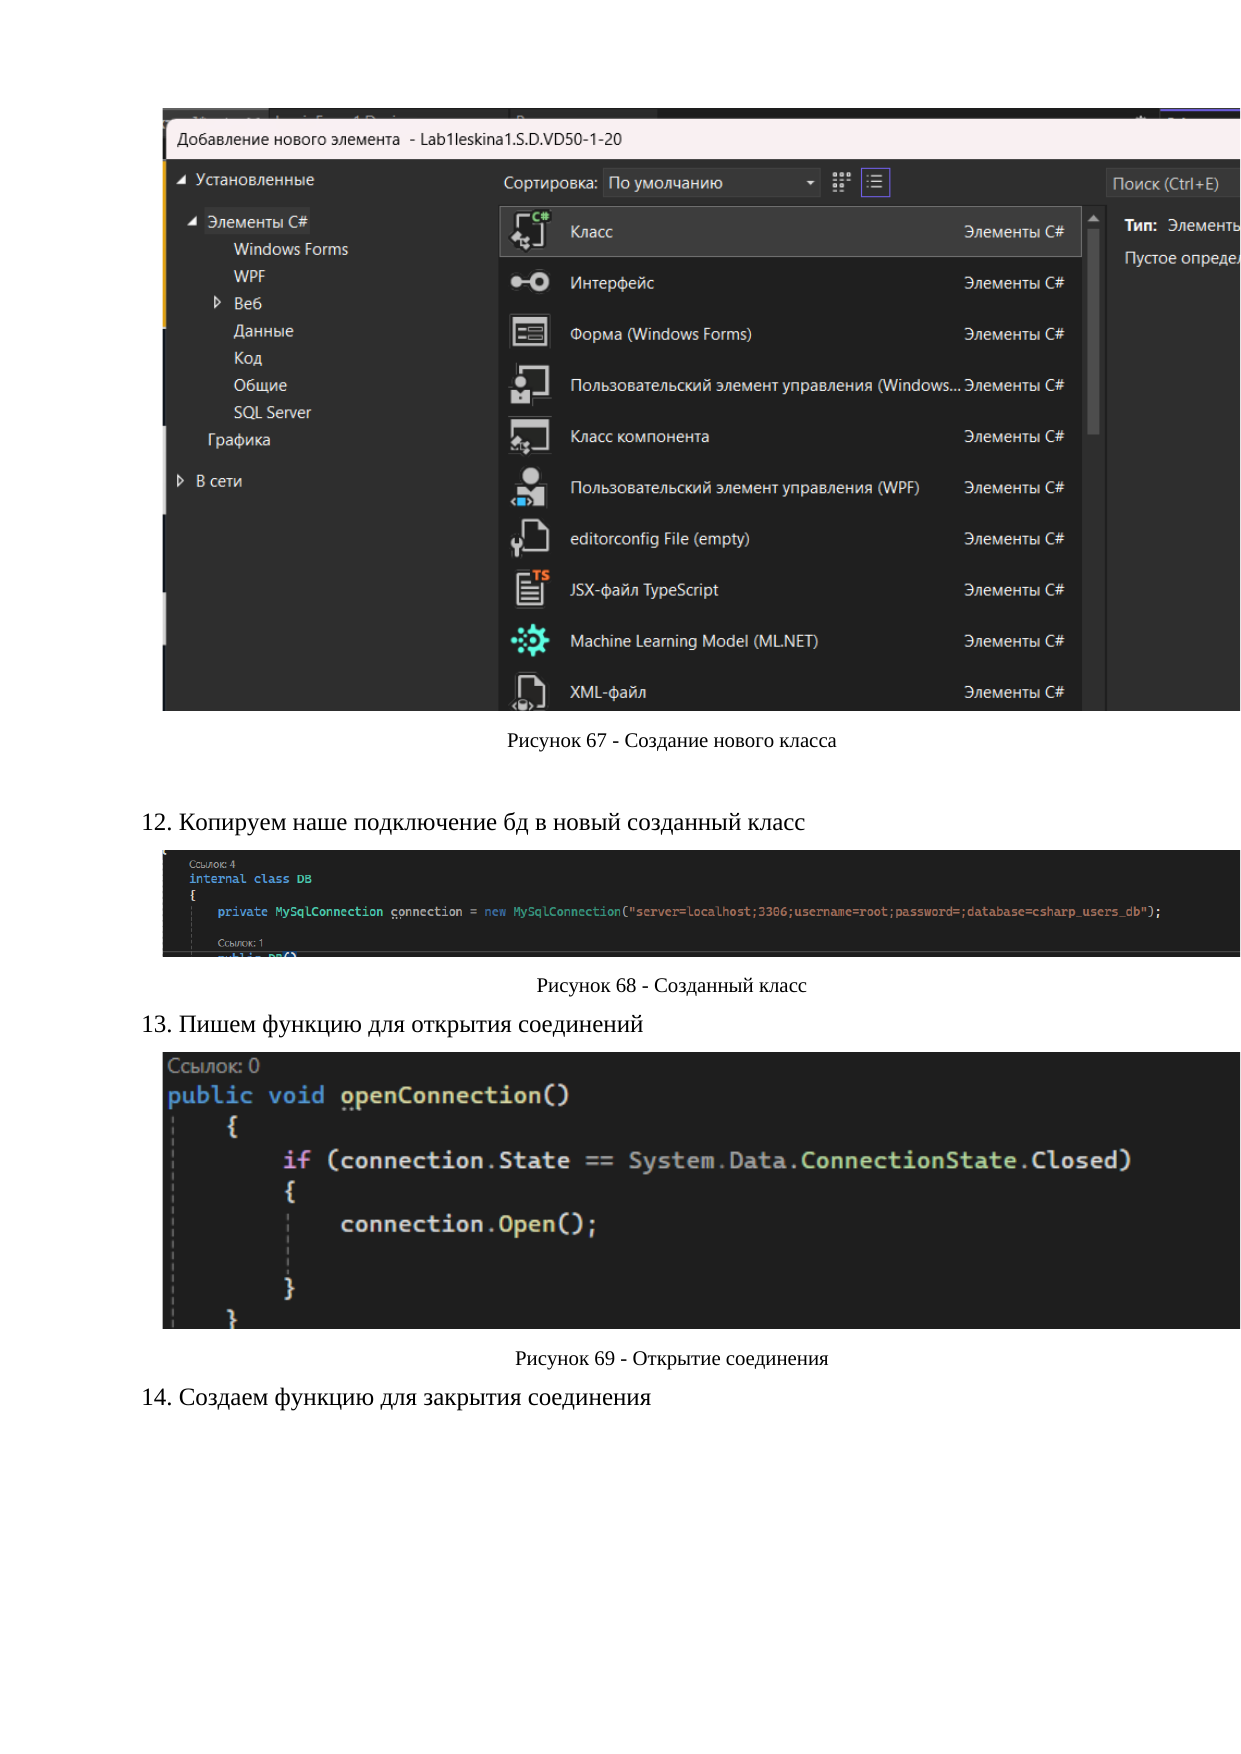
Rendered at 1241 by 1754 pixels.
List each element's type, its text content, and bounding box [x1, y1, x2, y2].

list Пишем функцию для открытия соединений [141, 1009, 1181, 1038]
picture [162, 850, 1241, 957]
text Рисунок 69 - Открытие соединения [103, 1346, 1181, 1370]
list Создаем функцию для закрытия соединения [141, 1382, 1181, 1411]
text Рисунок 67 - Создание нового класса [103, 728, 1181, 752]
text Рисунок 68 - Созданный класс [103, 973, 1181, 997]
picture [162, 1052, 1241, 1329]
picture [162, 108, 1241, 711]
list Копируем наше подключение бд в новый созданный класс [141, 807, 1181, 836]
